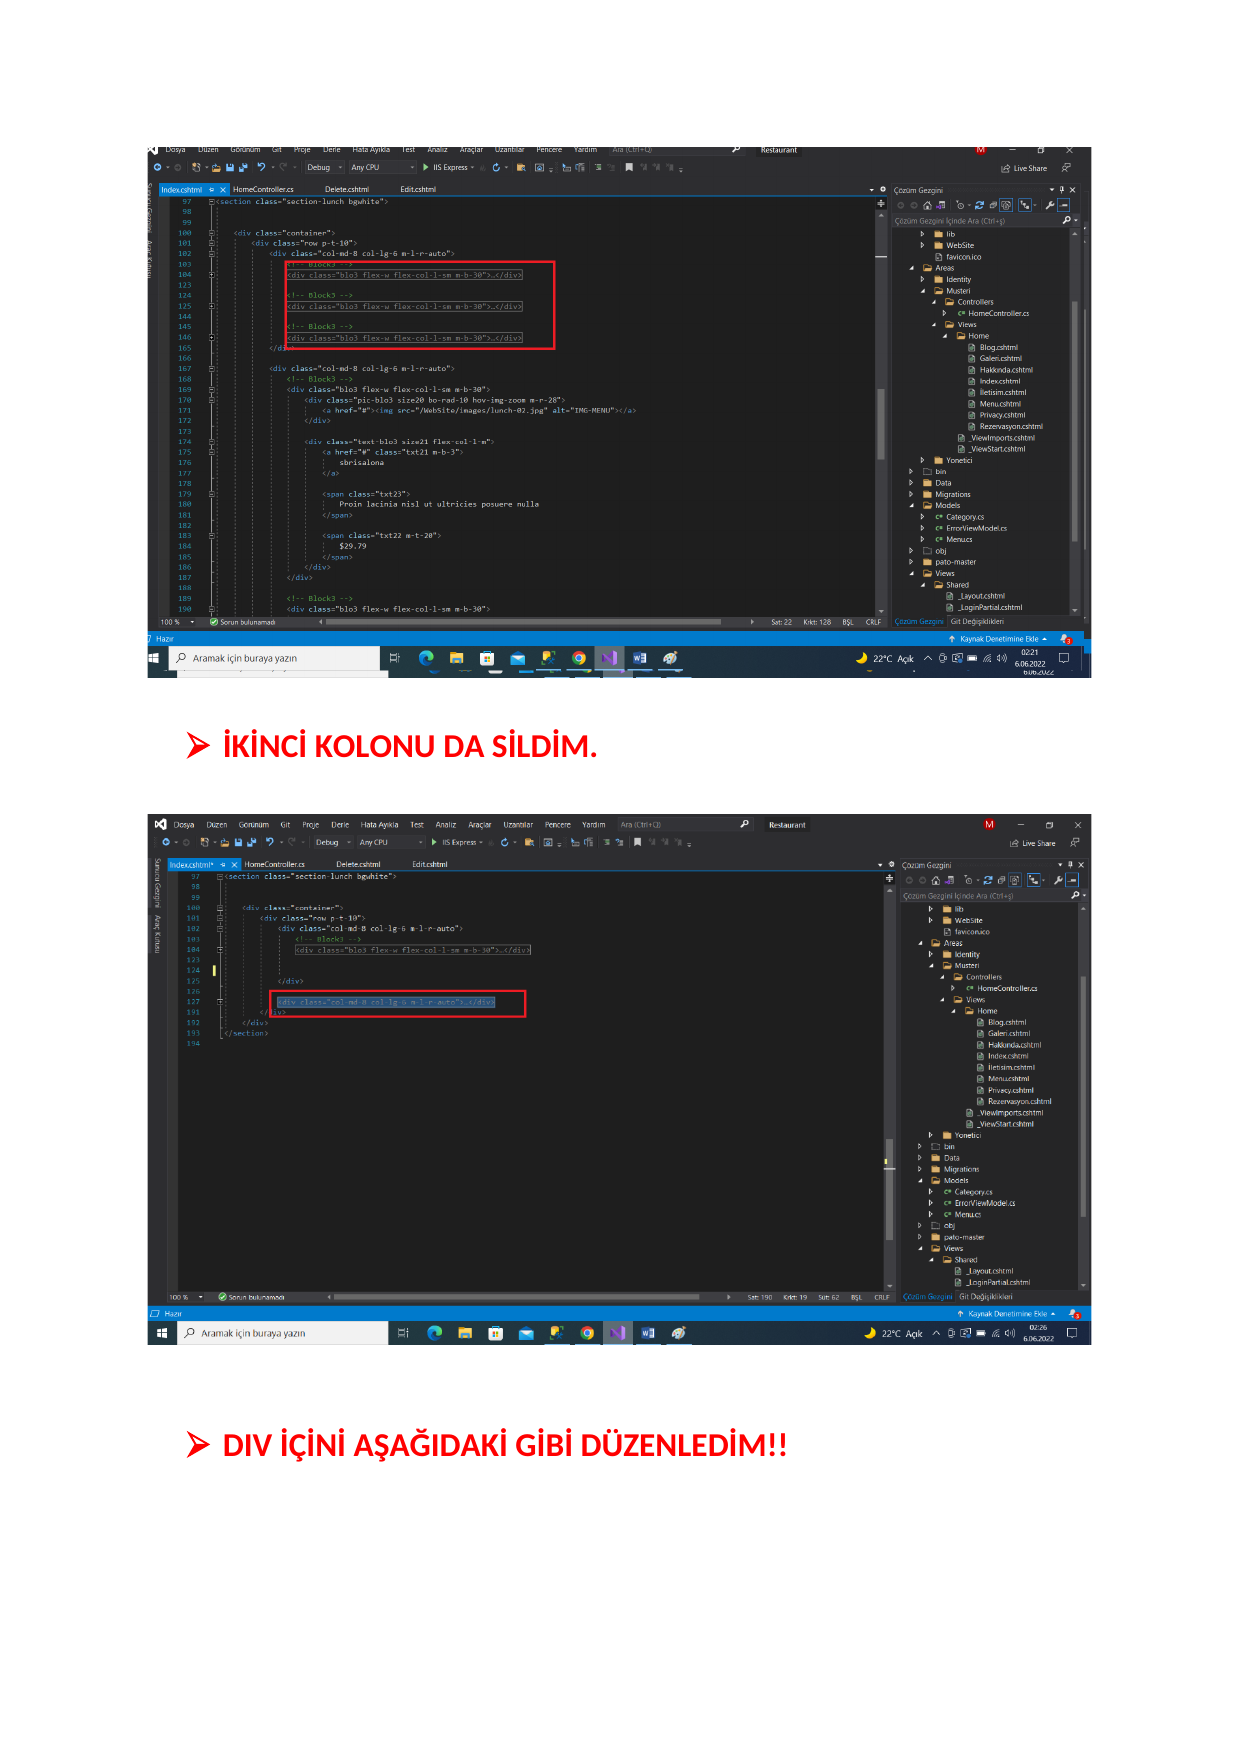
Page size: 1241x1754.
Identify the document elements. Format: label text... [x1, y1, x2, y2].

list İKİNCİ KOLONU DA SİLDİM. [185, 725, 1093, 796]
picture [147, 147, 1092, 678]
picture [147, 814, 1092, 1345]
list DIV İÇİNİ AŞAĞIDAKİ GİBİ DÜZENLEDİM!! [185, 1424, 1093, 1465]
